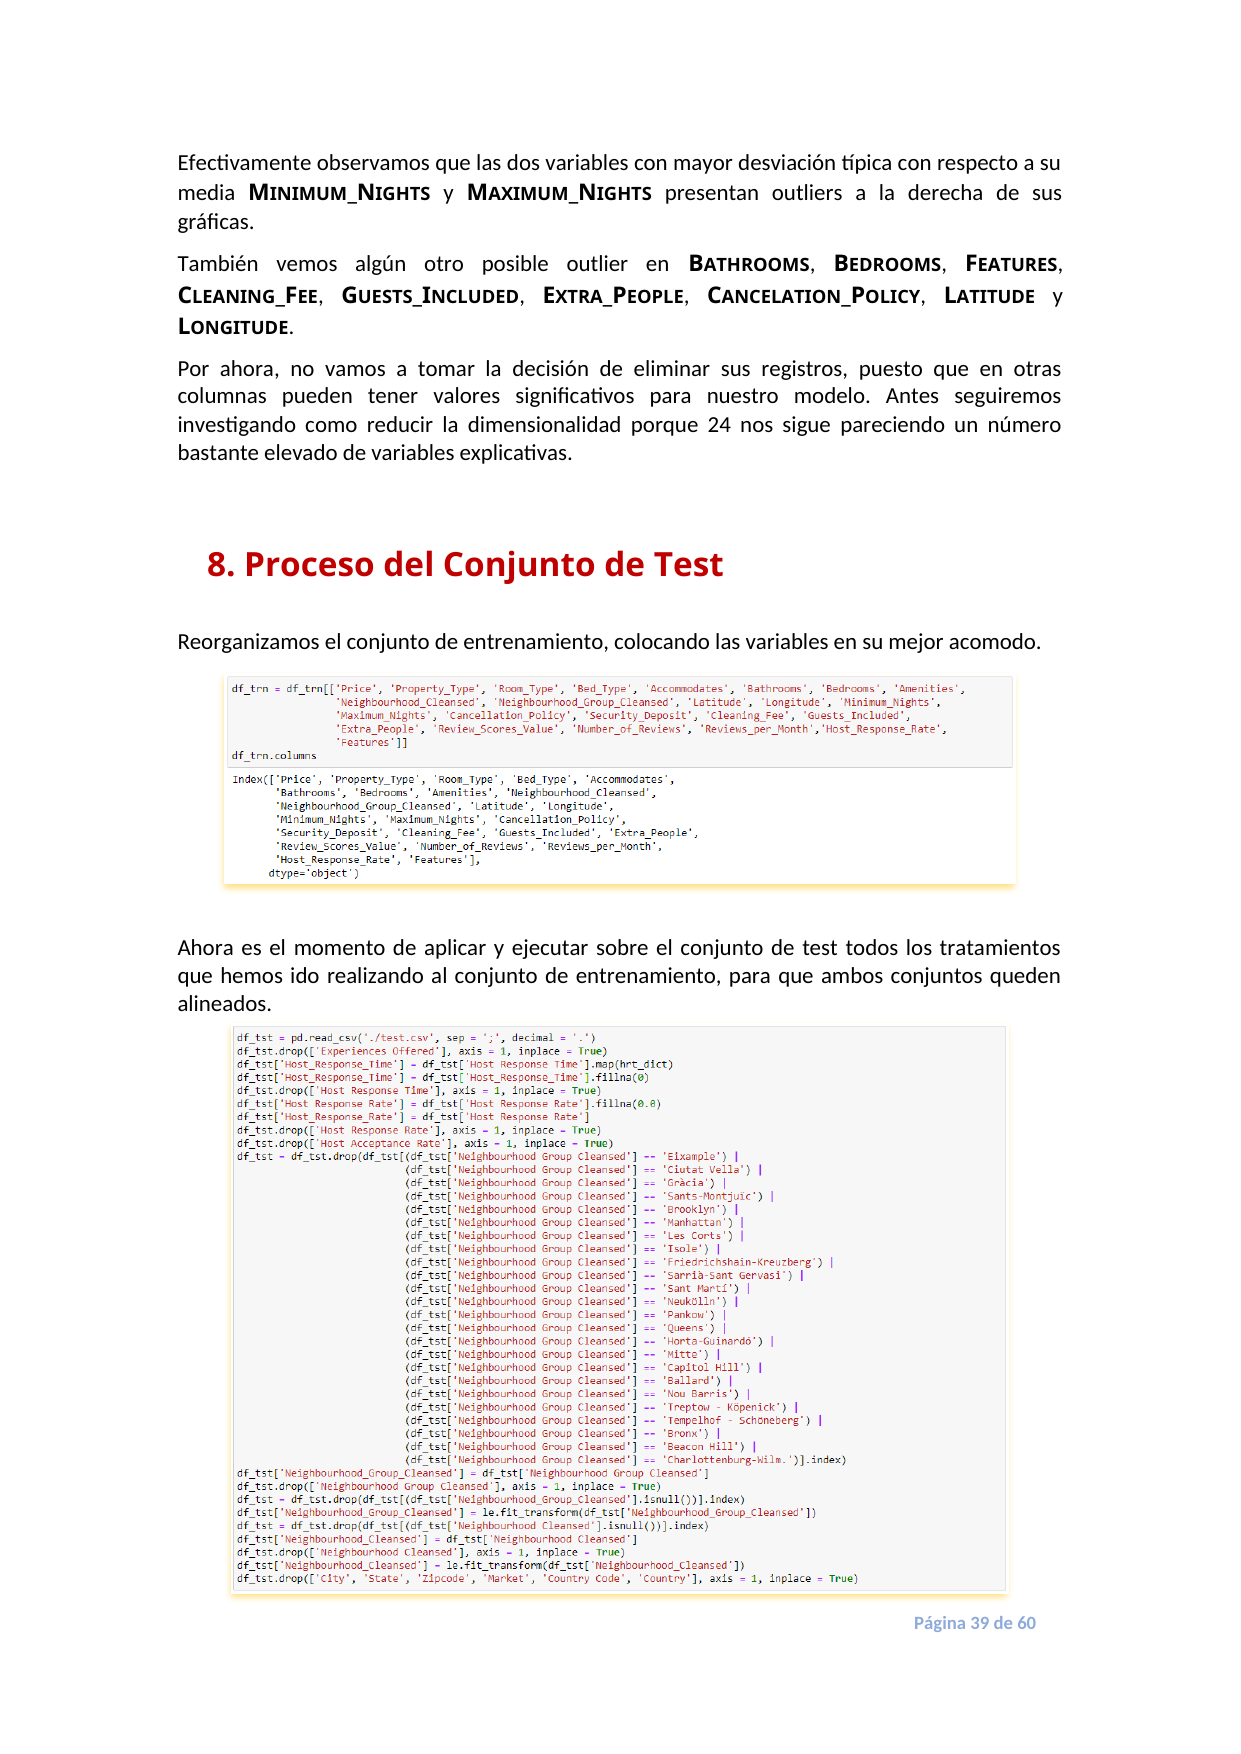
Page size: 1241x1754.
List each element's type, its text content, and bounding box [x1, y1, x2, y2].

subtitle Proceso del Conjunto de Test [207, 541, 1063, 586]
text Efectivamente observamos que las dos variables con mayor desviación típica con respecto a su media Minimum_Nights y Maximum_Nights presentan outliers a la derecha de sus gráficas. [177, 148, 1063, 235]
text También vemos algún otro posible outlier en Bathrooms, Bedrooms, Features, Cleaning_Fee, Guests_Included, Extra_People, Cancelation_Policy, Latitude y Longitude. [177, 247, 1063, 341]
text Por ahora, no vamos a tomar la decisión de eliminar sus registros, puesto que en otras columnas pueden tener valores significativos para nuestro modelo. Antes seguiremos investigando como reducir la dimensionalidad porque 24 nos sigue pareciendo un número bastante elevado de variables explicativas. [177, 354, 1063, 466]
picture [231, 1023, 1009, 1594]
text Reorganizamos el conjunto de entrenamiento, colocando las variables en su mejor acomodo. [177, 627, 1063, 655]
picture [224, 673, 1016, 884]
